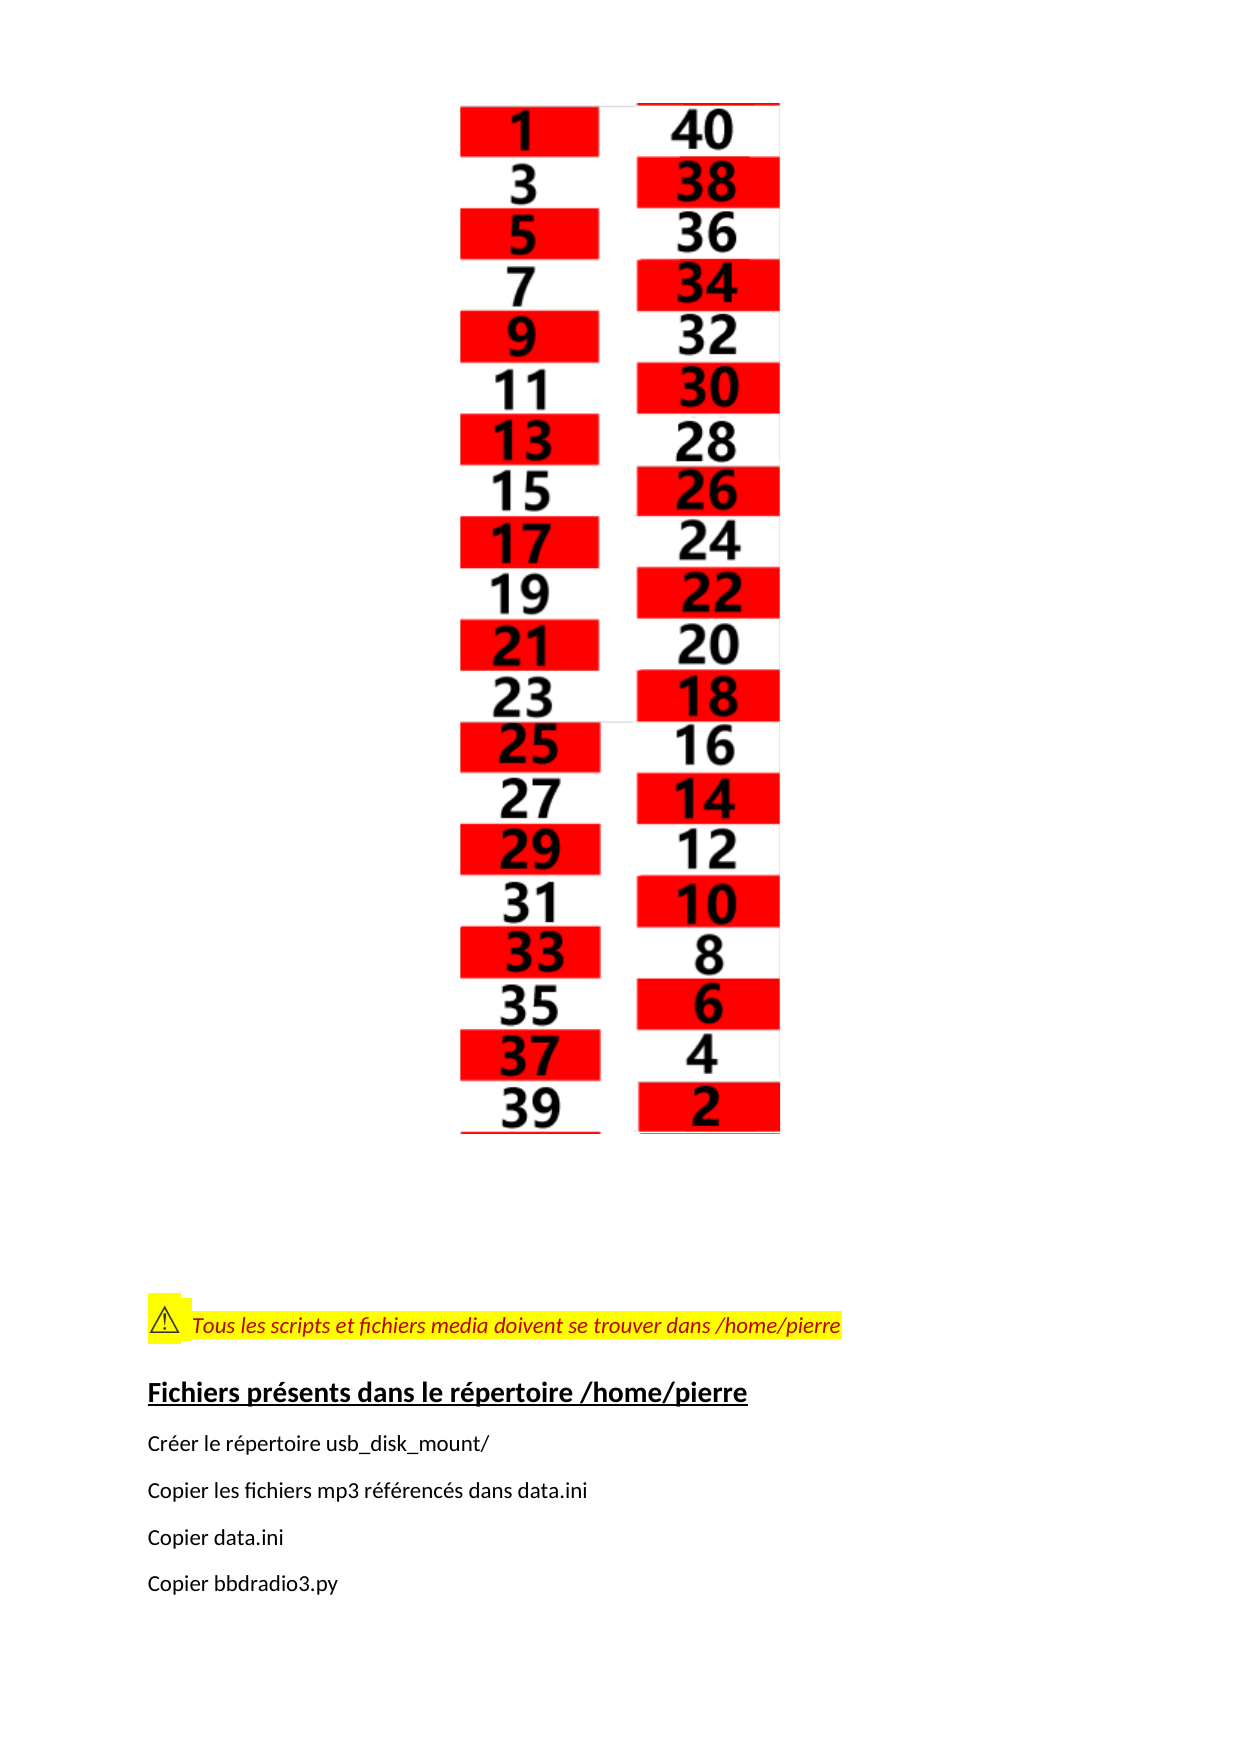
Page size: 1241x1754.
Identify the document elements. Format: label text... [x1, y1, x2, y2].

text Copier les fichiers mp3 référencés dans data.ini [148, 1476, 1093, 1504]
text Copier data.ini [148, 1523, 1093, 1551]
text Copier bbdradio3.py [148, 1569, 1093, 1597]
text ⚠ Tous les scripts et fichiers media doivent se trouver dans /home/pierre [181, 1293, 1093, 1344]
text Créer le répertoire usb_disk_mount/ [148, 1429, 1093, 1457]
text Fichiers présents dans le répertoire /home/pierre [148, 1374, 1093, 1409]
